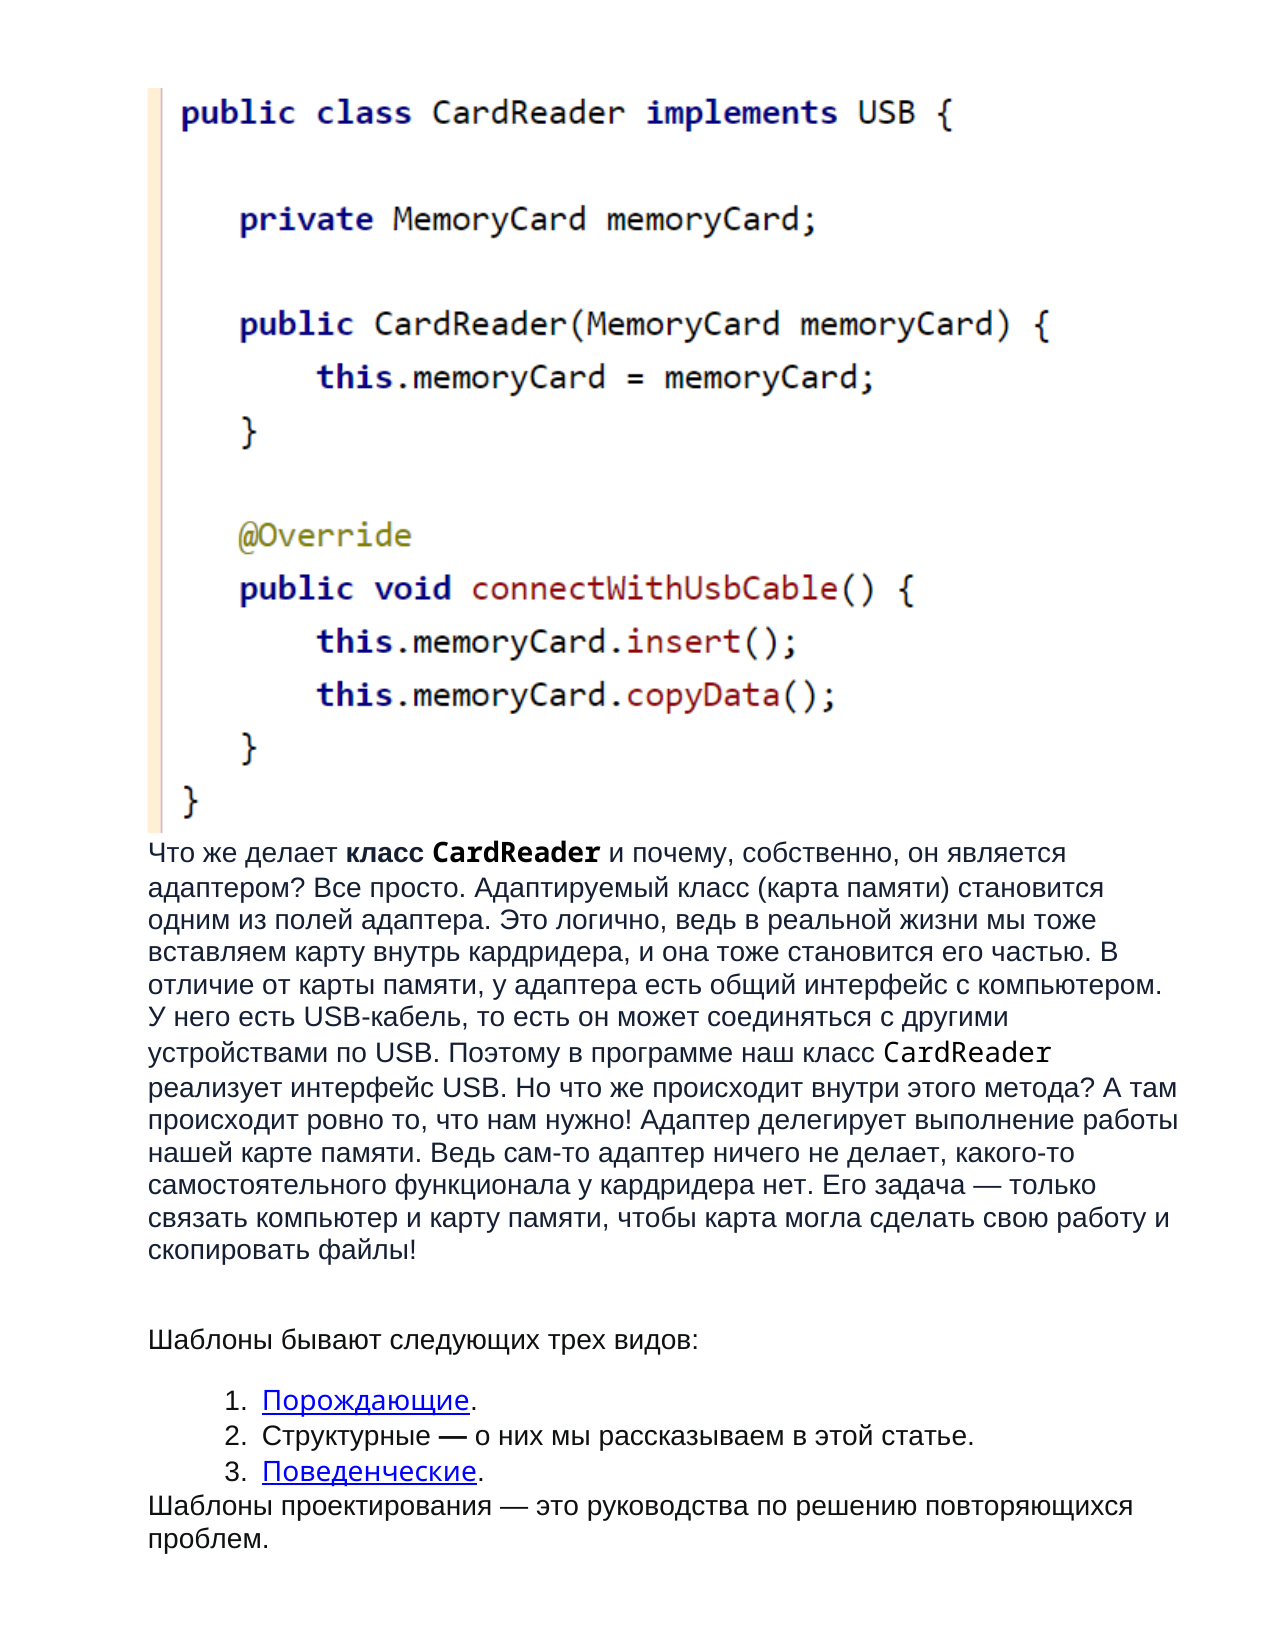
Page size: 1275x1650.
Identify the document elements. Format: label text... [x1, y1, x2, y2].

list Структурные — о них мы рассказываем в этой статье. [224, 1418, 1186, 1451]
text Что же делает класс CardReader и почему, собственно, он является адаптером? Все просто. Адаптируемый класс (карта памяти) становится одним из полей адаптера. Это логично, ведь в реальной жизни мы тоже вставляем карту внутрь кардридера, и она тоже становится его частью. В отличие от карты памяти, у адаптера есть общий интерфейс с компьютером. У него есть USB-кабель, то есть он может соединяться с другими устройствами по USB. Поэтому в программе наш класс CardReader реализует интерфейс USB. Но что же происходит внутри этого метода? А там происходит ровно то, что нам нужно! Адаптер делегирует выполнение работы нашей карте памяти. Ведь сам-то адаптер ничего не делает, какого-то самостоятельного функционала у кардридера нет. Его задача — только связать компьютер и карту памяти, чтобы карта могла сделать свою работу и скопировать файлы! [148, 832, 1186, 1265]
list Поведенческие. [224, 1451, 1186, 1489]
list Порождающие. [224, 1380, 1186, 1418]
picture [147, 88, 1067, 833]
text Шаблоны бывают следующих трех видов: [148, 1323, 1186, 1355]
text Шаблоны проектирования — это руководства по решению повторяющихся проблем. [269, 1489, 1186, 1554]
